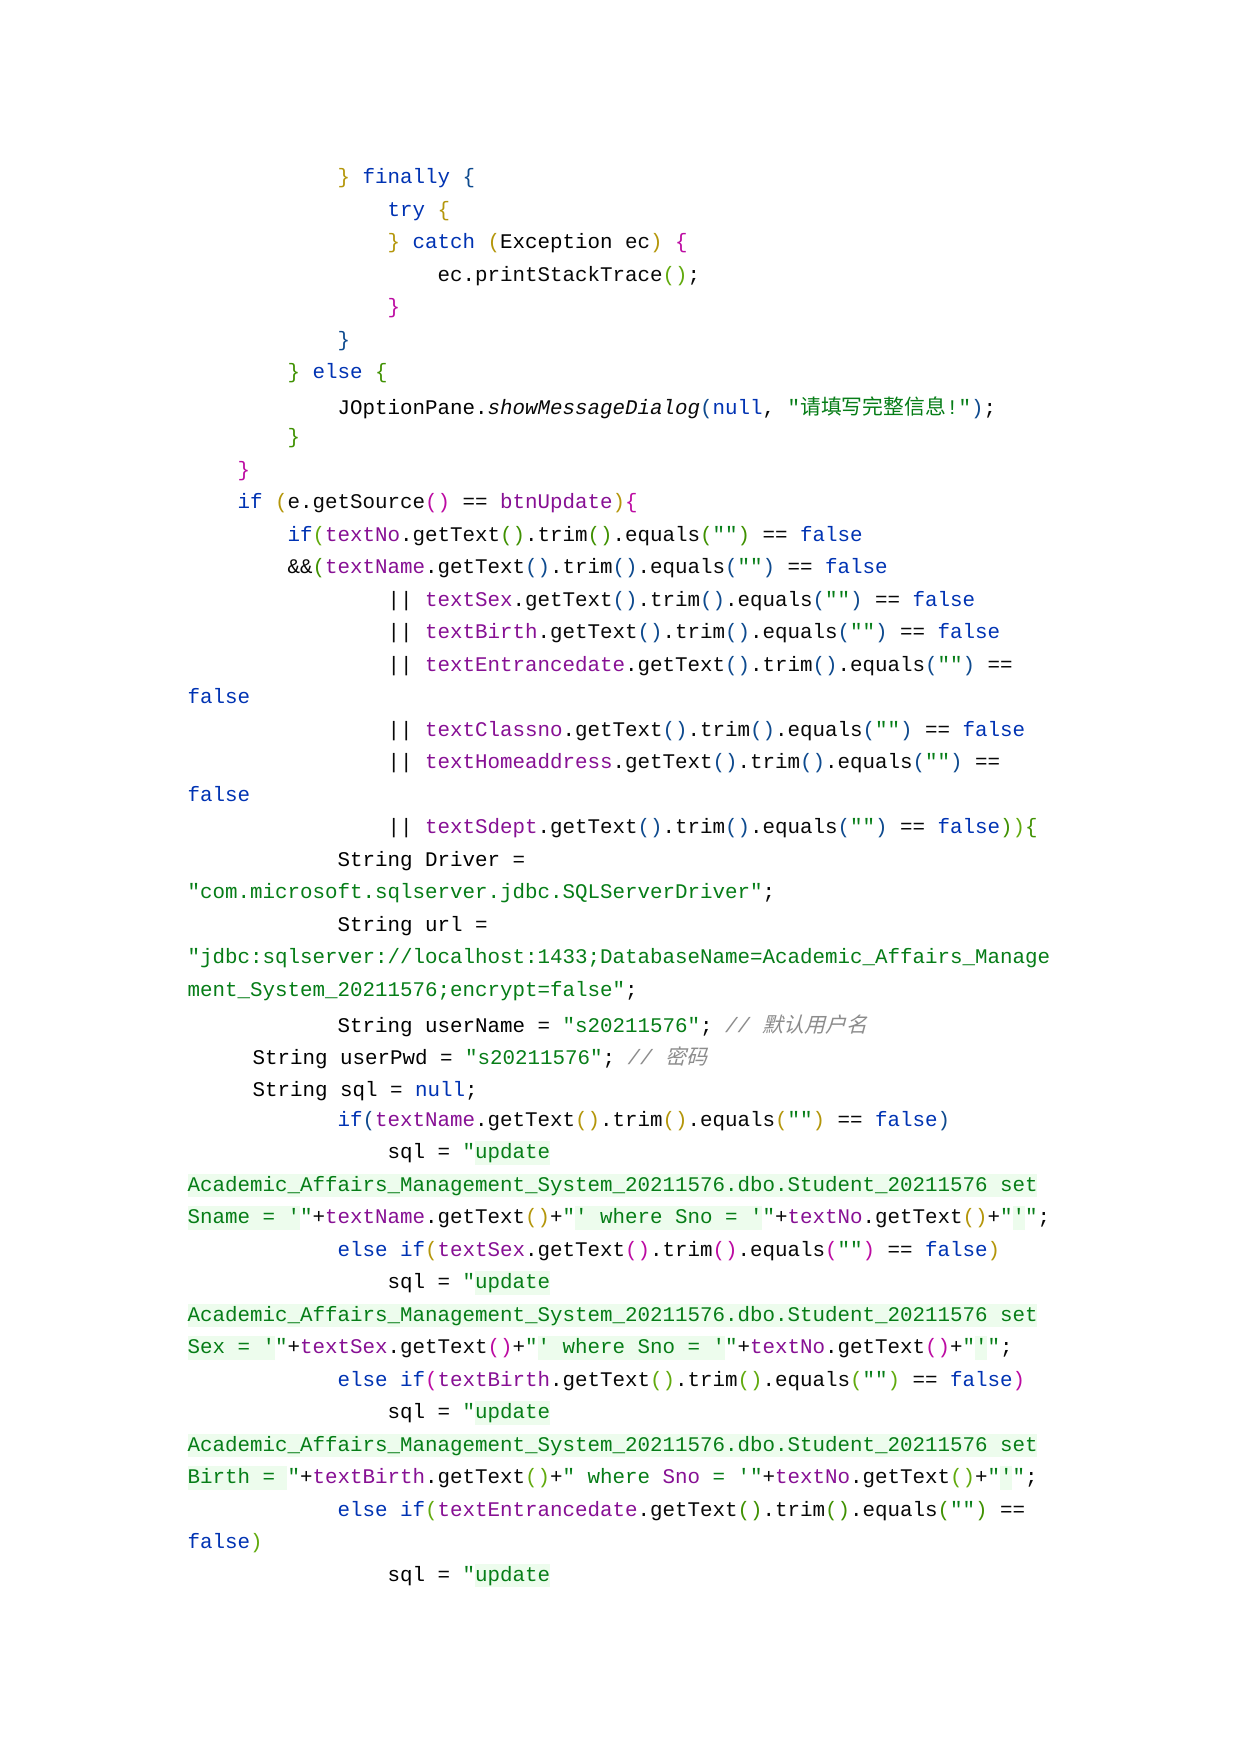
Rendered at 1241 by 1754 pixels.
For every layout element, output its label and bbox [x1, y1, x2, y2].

text [187, 162, 1053, 1592]
